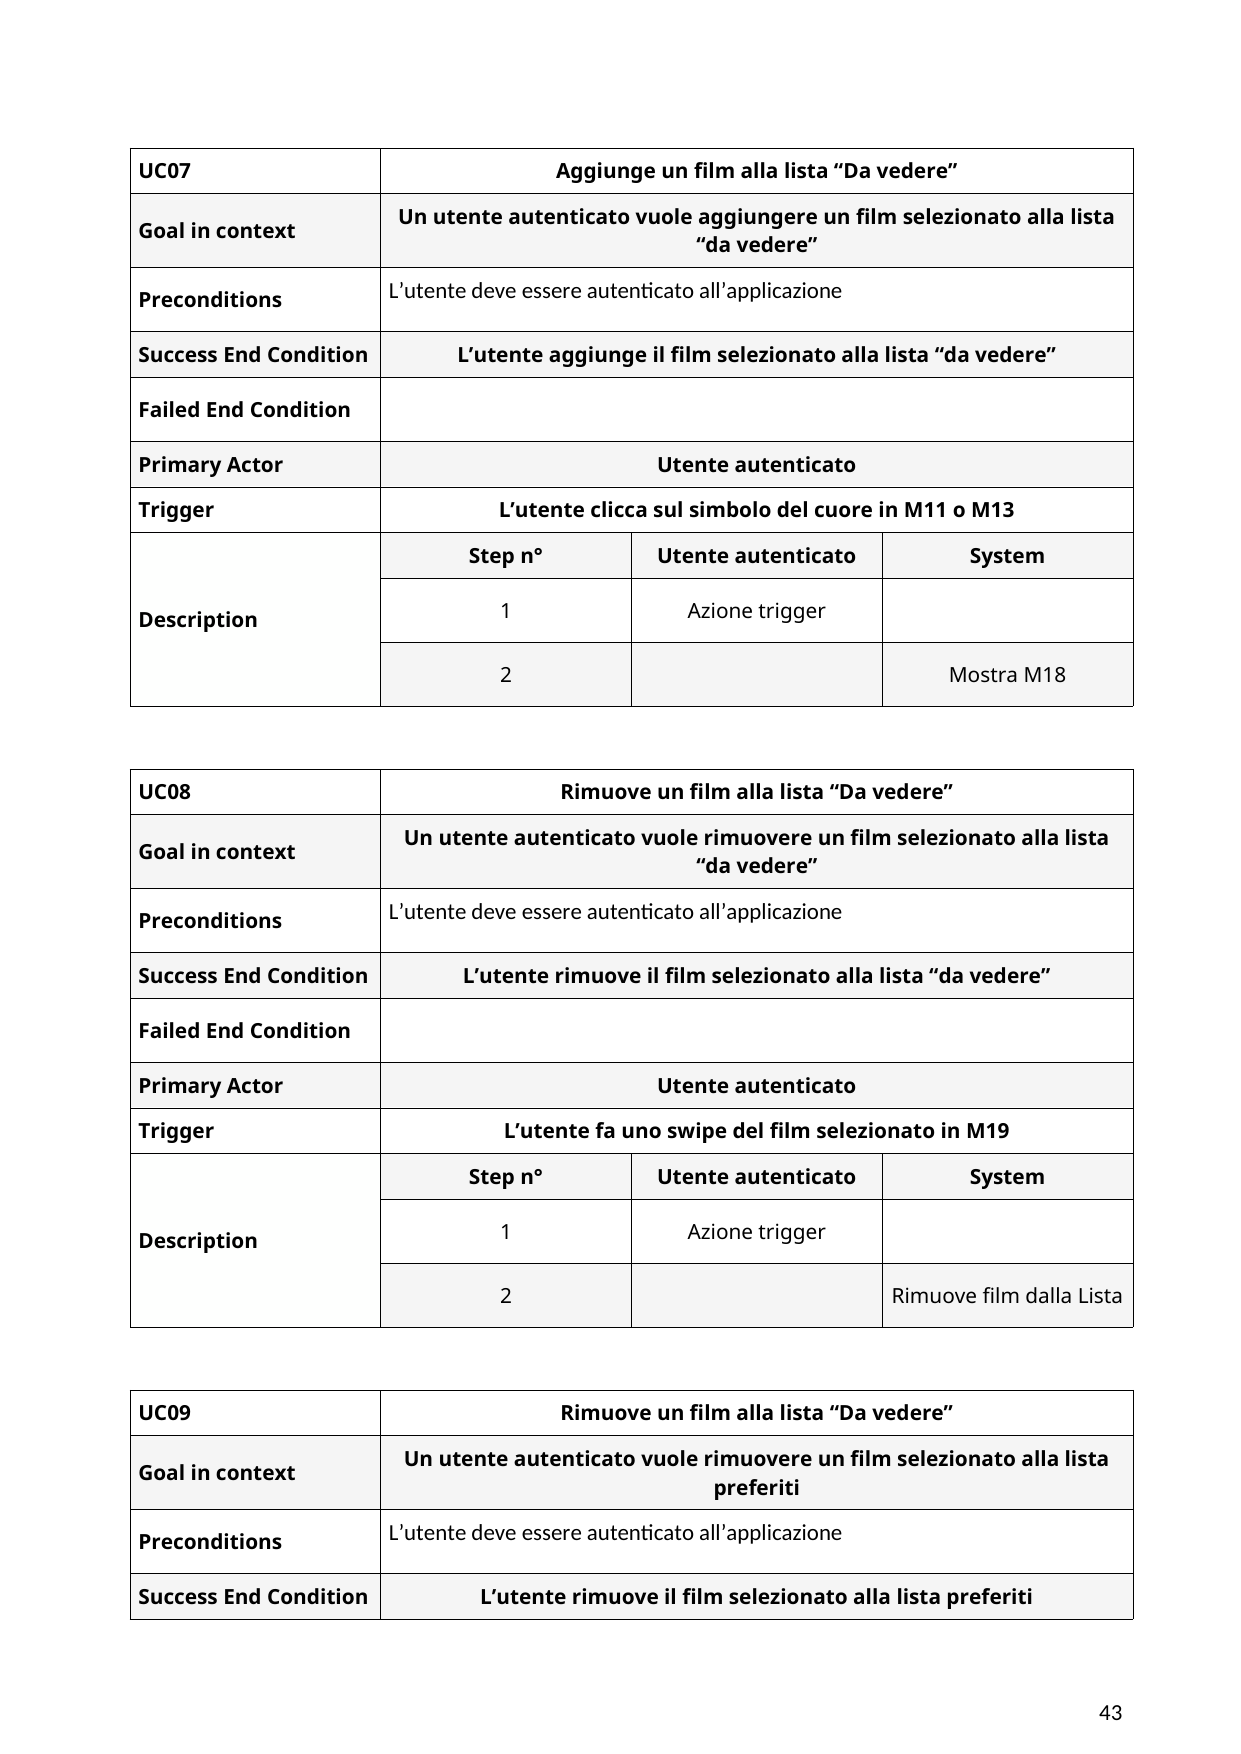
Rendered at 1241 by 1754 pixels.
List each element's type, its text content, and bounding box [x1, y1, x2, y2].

table_cell Failed End Condition [131, 378, 380, 441]
table_cell Success End Condition [131, 1574, 380, 1619]
table_cell Preconditions [131, 889, 380, 952]
table_cell 1 [381, 1200, 631, 1263]
table_cell Utente autenticato [381, 1063, 1133, 1107]
table_header Aggiunge un film alla lista “Da vedere” [381, 149, 1133, 193]
table_cell L’utente deve essere autenticato all’applicazione [381, 889, 1133, 952]
table_cell Goal in context [131, 194, 380, 267]
table_header Rimuove un film alla lista “Da vedere” [381, 1391, 1133, 1435]
table_cell Azione trigger [632, 579, 882, 642]
table_cell Failed End Condition [131, 999, 380, 1062]
table_cell Utente autenticato [632, 533, 882, 578]
table_cell Description [131, 1154, 380, 1327]
table_cell Un utente autenticato vuole aggiungere un film selezionato alla lista “da vedere” [381, 194, 1133, 267]
table_cell [883, 1200, 1133, 1263]
table_cell Description [131, 533, 380, 706]
table_header UC09 [131, 1391, 380, 1435]
table_cell Un utente autenticato vuole rimuovere un film selezionato alla lista preferiti [381, 1436, 1133, 1509]
table_cell System [883, 533, 1133, 578]
table_cell [632, 643, 882, 706]
table_cell L’utente fa uno swipe del film selezionato in M19 [381, 1109, 1133, 1153]
table_cell Preconditions [131, 268, 380, 331]
table_header Rimuove un film alla lista “Da vedere” [381, 770, 1133, 814]
table_cell Utente autenticato [632, 1154, 882, 1199]
table_cell L’utente rimuove il film selezionato alla lista preferiti [381, 1574, 1133, 1619]
table_cell Success End Condition [131, 332, 380, 377]
table_cell [632, 1264, 882, 1327]
table_cell Utente autenticato [381, 442, 1133, 486]
table_cell Goal in context [131, 815, 380, 888]
table_header UC08 [131, 770, 380, 814]
table_cell Azione trigger [632, 1200, 882, 1263]
table_header UC07 [131, 149, 380, 193]
table_cell L’utente rimuove il film selezionato alla lista “da vedere” [381, 953, 1133, 998]
table_cell Primary Actor [131, 442, 380, 486]
table_cell Trigger [131, 488, 380, 532]
table_cell Primary Actor [131, 1063, 380, 1107]
table_cell 1 [381, 579, 631, 642]
table_cell Rimuove film dalla Lista [883, 1264, 1133, 1327]
table_cell Un utente autenticato vuole rimuovere un film selezionato alla lista “da vedere” [381, 815, 1133, 888]
table_cell [381, 378, 1133, 441]
table_cell System [883, 1154, 1133, 1199]
table_cell 2 [381, 643, 631, 706]
table_cell L’utente deve essere autenticato all’applicazione [381, 268, 1133, 331]
table_cell Step n° [381, 533, 631, 578]
table_cell Trigger [131, 1109, 380, 1153]
table_cell Goal in context [131, 1436, 380, 1509]
table_cell Preconditions [131, 1510, 380, 1573]
table_cell L’utente deve essere autenticato all’applicazione [381, 1510, 1133, 1573]
table_cell Step n° [381, 1154, 631, 1199]
table_cell L’utente aggiunge il film selezionato alla lista “da vedere” [381, 332, 1133, 377]
table_cell 2 [381, 1264, 631, 1327]
table_cell [883, 579, 1133, 642]
table_cell L’utente clicca sul simbolo del cuore in M11 o M13 [381, 488, 1133, 532]
table_cell Mostra M18 [883, 643, 1133, 706]
table_cell Success End Condition [131, 953, 380, 998]
table_cell [381, 999, 1133, 1062]
